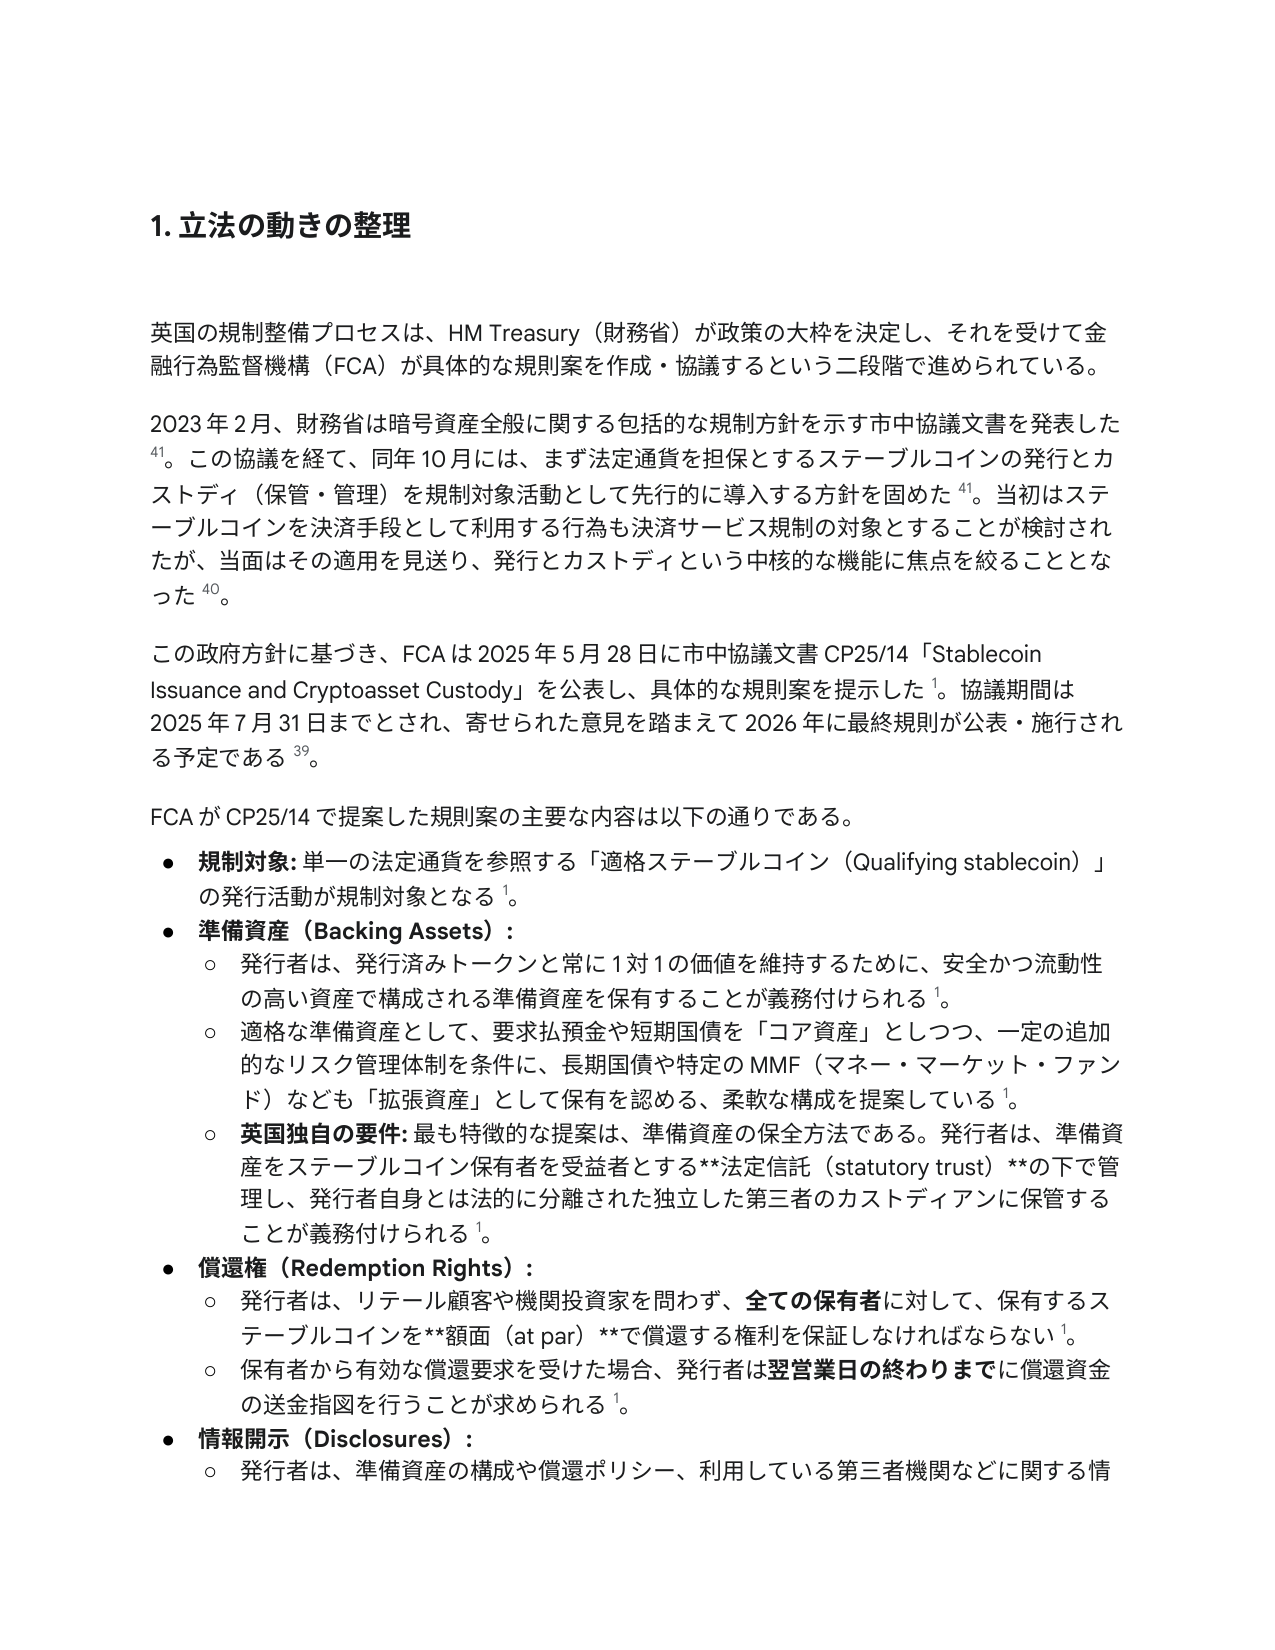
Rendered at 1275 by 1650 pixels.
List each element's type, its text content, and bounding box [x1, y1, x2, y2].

text 2023年2月、財務省は暗号資産全般に関する包括的な規制方針を示す市中協議文書を発表した 41。この協議を経て、同年10月には、まず法定通貨を担保とするステーブルコインの発行とカストディ（保管・管理）を規制対象活動として先行的に導入する方針を固めた 41。当初はステーブルコインを決済手段として利用する行為も決済サービス規制の対象とすることが検討されたが、当面はその適用を見送り、発行とカストディという中核的な機能に焦点を絞ることとなった 40。 [150, 410, 1125, 611]
subtitle 1. 立法の動きの整理 [150, 208, 1125, 244]
list 規制対象: 単一の法定通貨を参照する「適格ステーブルコイン（Qualifying stablecoin）」の発行活動が規制対象となる 1。 [161, 848, 1125, 913]
list 償還権（Redemption Rights）: [161, 1254, 1125, 1283]
text 英国の規制整備プロセスは、HM Treasury（財務省）が政策の大枠を決定し、それを受けて金融行為監督機構（FCA）が具体的な規則案を作成・協議するという二段階で進められている。 [150, 319, 1125, 381]
list 発行者は、発行済みトークンと常に1対1の価値を維持するために、安全かつ流動性の高い資産で構成される準備資産を保有することが義務付けられる 1。 [203, 950, 1125, 1014]
text FCAがCP25/14で提案した規則案の主要な内容は以下の通りである。 [150, 803, 1125, 832]
list 発行者は、リテール顧客や機関投資家を問わず、全ての保有者に対して、保有するステーブルコインを**額面（at par）**で償還する権利を保証しなければならない 1。 [203, 1287, 1125, 1352]
list 英国独自の要件: 最も特徴的な提案は、準備資産の保全方法である。発行者は、準備資産をステーブルコイン保有者を受益者とする**法定信託（statutory trust）**の下で管理し、発行者自身とは法的に分離された独立した第三者のカストディアンに保管することが義務付けられる 1。 [203, 1120, 1125, 1250]
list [203, 1458, 1125, 1486]
list 適格な準備資産として、要求払預金や短期国債を「コア資産」としつつ、一定の追加的なリスク管理体制を条件に、長期国債や特定のMMF（マネー・マーケット・ファンド）なども「拡張資産」として保有を認める、柔軟な構成を提案している 1。 [203, 1019, 1125, 1116]
list 保有者から有効な償還要求を受けた場合、発行者は翌営業日の終わりまでに償還資金の送金指図を行うことが求められる 1。 [203, 1356, 1125, 1421]
text この政府方針に基づき、FCAは2025年5月28日に市中協議文書CP25/14「Stablecoin Issuance and Cryptoasset Custody」を公表し、具体的な規則案を提示した 1。協議期間は2025年7月31日までとされ、寄せられた意見を踏まえて2026年に最終規則が公表・施行される予定である 39。 [150, 641, 1125, 774]
list 情報開示（Disclosures）: [161, 1425, 1125, 1454]
list 準備資産（Backing Assets）: [161, 917, 1125, 946]
